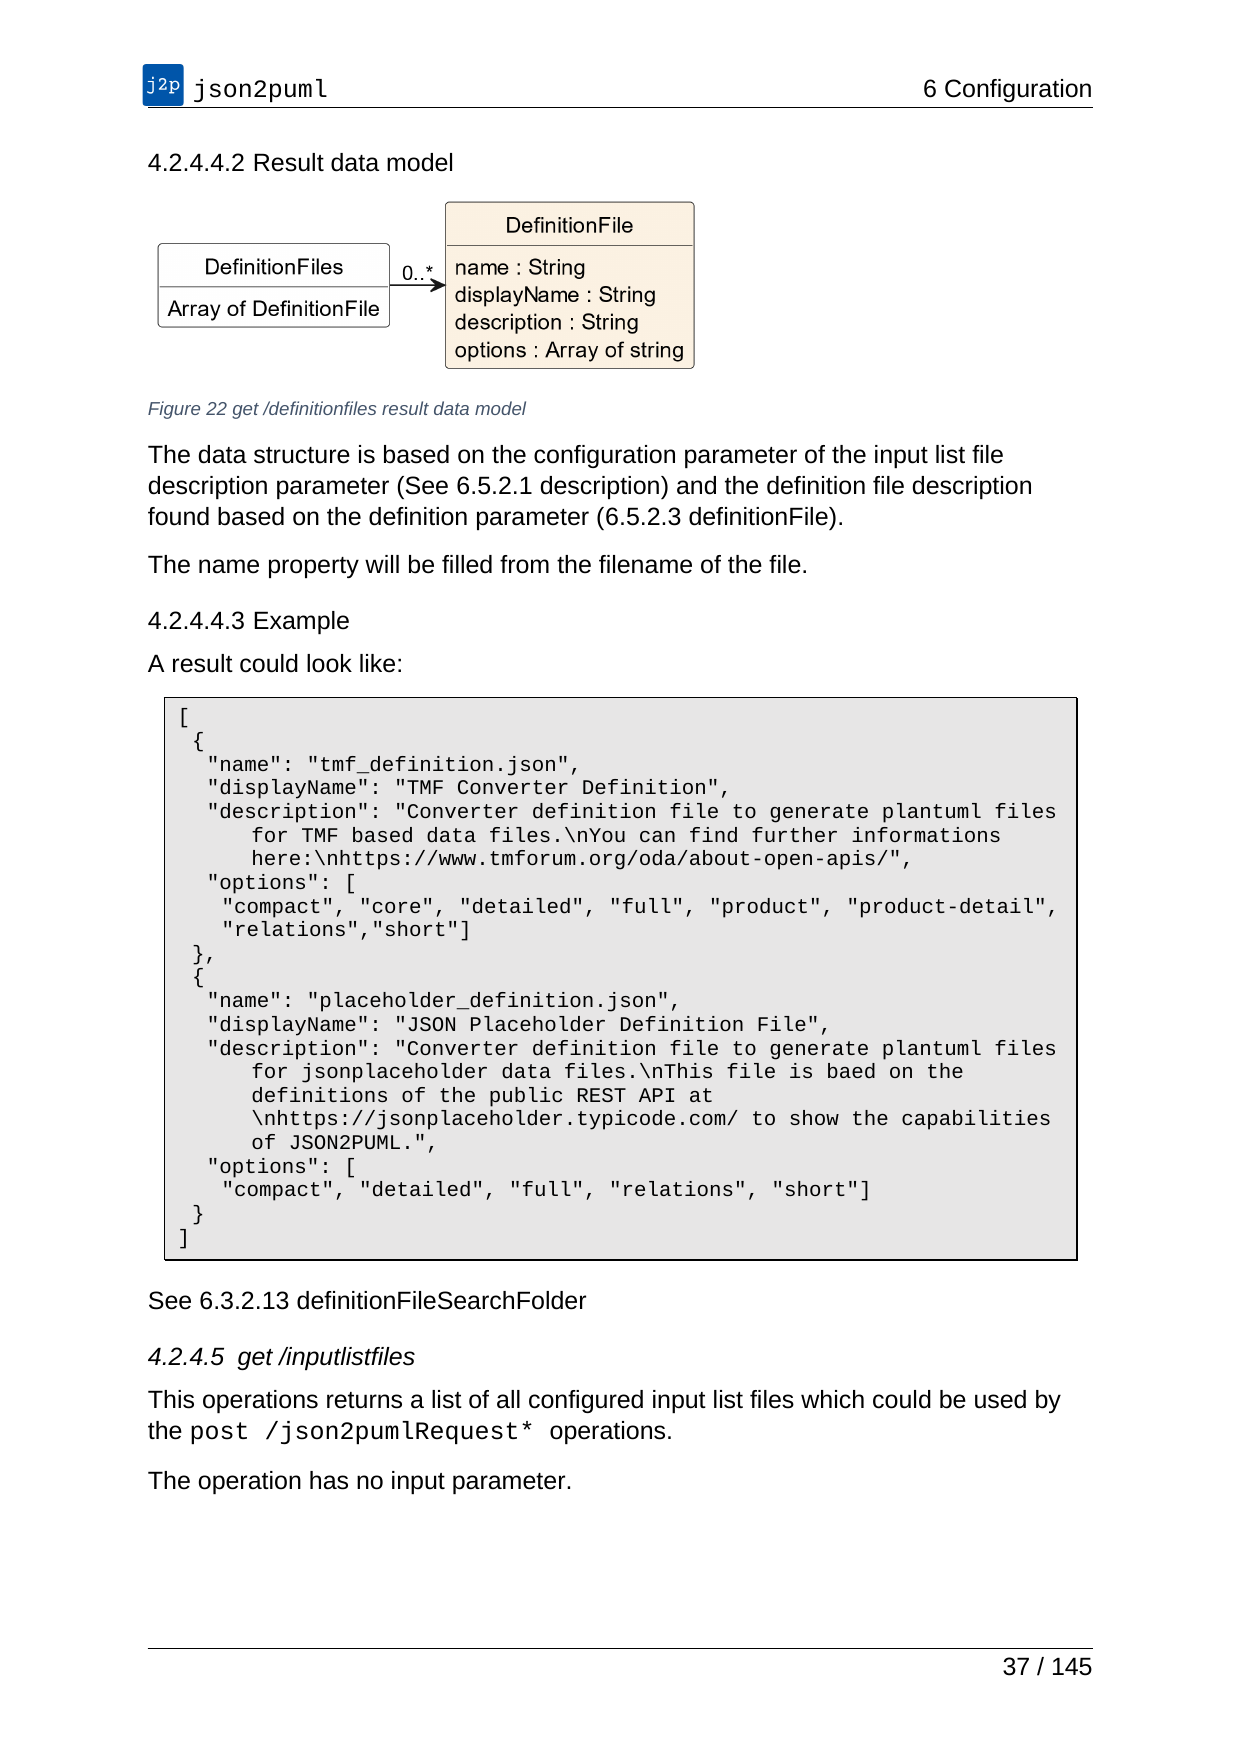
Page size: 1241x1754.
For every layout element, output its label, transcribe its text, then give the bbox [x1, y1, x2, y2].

text "name": "tmf_definition.json", [165, 744, 1076, 768]
subtitle get /inputlistfiles [148, 1342, 1093, 1371]
text "displayName": "JSON Placeholder Definition File", [165, 1004, 1076, 1028]
text "compact", "detailed", "full", "relations", "short"] [165, 1170, 1076, 1194]
text A result could look like: [148, 649, 1093, 678]
text "description": "Converter definition file to generate plantuml files for jsonplaceholder data files.\nThis file is baed on the definitions of the public REST API at \nhttps://jsonplaceholder.typicode.com/ to show the capabilities of JSON2PUML.", [165, 1028, 1076, 1146]
text "name": "placeholder_definition.json", [165, 981, 1076, 1004]
text "options": [ [165, 1146, 1076, 1170]
subtitle Result data model [148, 148, 1093, 176]
picture [142, 64, 184, 106]
text See 6.3.2.13 definitionFileSearchFolder [148, 1286, 1093, 1314]
text Figure 22 get /definitionfiles result data model [148, 398, 1093, 419]
subtitle Example [148, 606, 1093, 634]
text } [165, 1194, 1076, 1217]
text "options": [ [165, 863, 1076, 886]
text "relations","short"] [165, 910, 1076, 933]
text The name property will be filled from the filename of the file. [148, 550, 1093, 578]
text [ [165, 698, 1076, 721]
text { [165, 957, 1076, 981]
text { [165, 721, 1076, 744]
text "compact", "core", "detailed", "full", "product", "product-detail", [165, 886, 1076, 910]
text This operations returns a list of all configured input list files which could be used by the post /json2pumlRequest* operations. [148, 1385, 1093, 1447]
text The operation has no input parameter. [148, 1466, 1093, 1495]
text }, [165, 933, 1076, 957]
picture [147, 191, 704, 379]
text The data structure is based on the configuration parameter of the input list file description parameter (See 6.5.2.1 description) and the definition file description found based on the definition parameter (6.5.2.3 definitionFile). [148, 440, 1093, 531]
text ] [165, 1217, 1076, 1259]
text "description": "Converter definition file to generate plantuml files for TMF based data files.\nYou can find further informations here:\nhttps://www.tmforum.org/oda/about-open-apis/", [165, 792, 1076, 863]
text "displayName": "TMF Converter Definition", [165, 768, 1076, 792]
